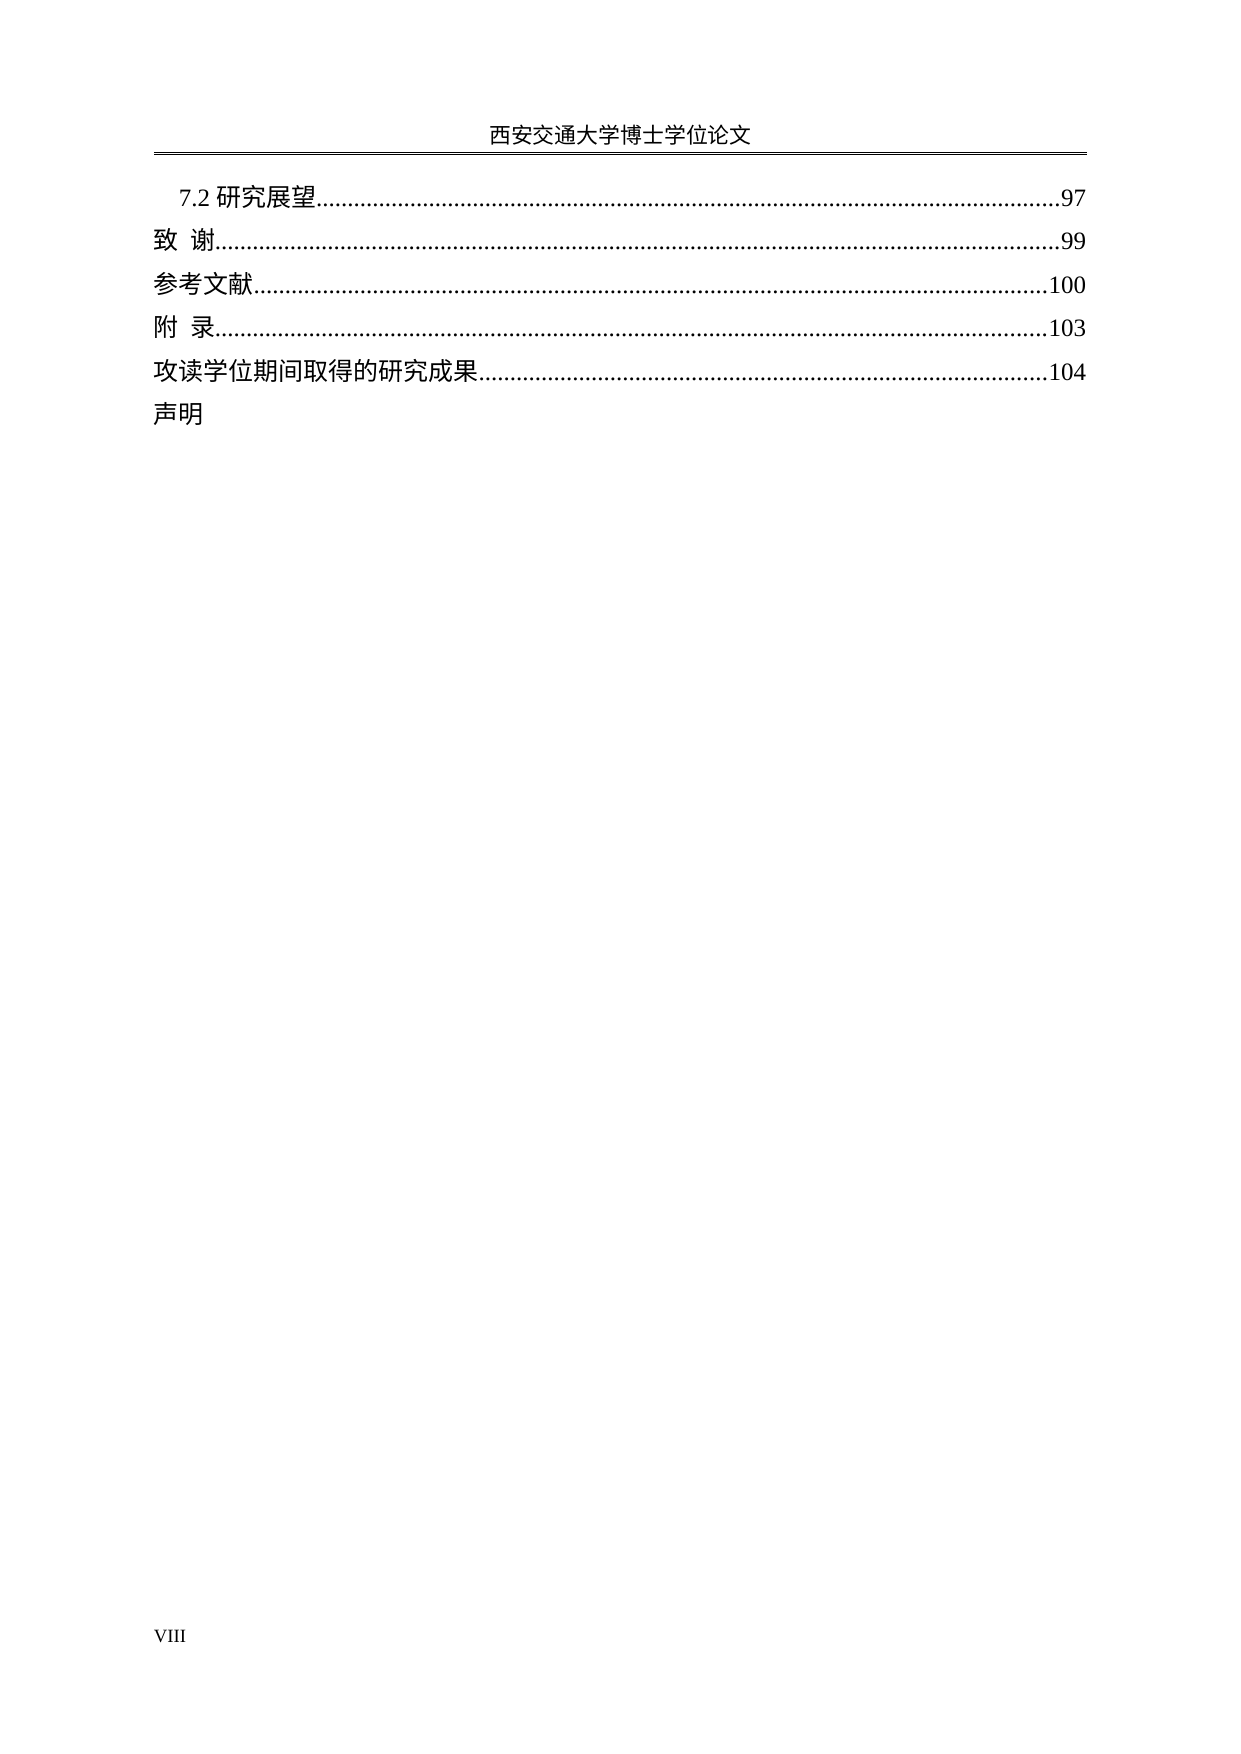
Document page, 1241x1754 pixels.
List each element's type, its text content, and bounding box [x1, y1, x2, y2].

text 声明 [153, 394, 1087, 431]
text 致 谢 99 [153, 221, 1087, 257]
text 攻读学位期间取得的研究成果 104 [153, 351, 1087, 387]
text 参考文献 100 [153, 264, 1087, 300]
text 7.2 研究展望 97 [178, 177, 1087, 213]
text 附 录 103 [153, 307, 1087, 344]
